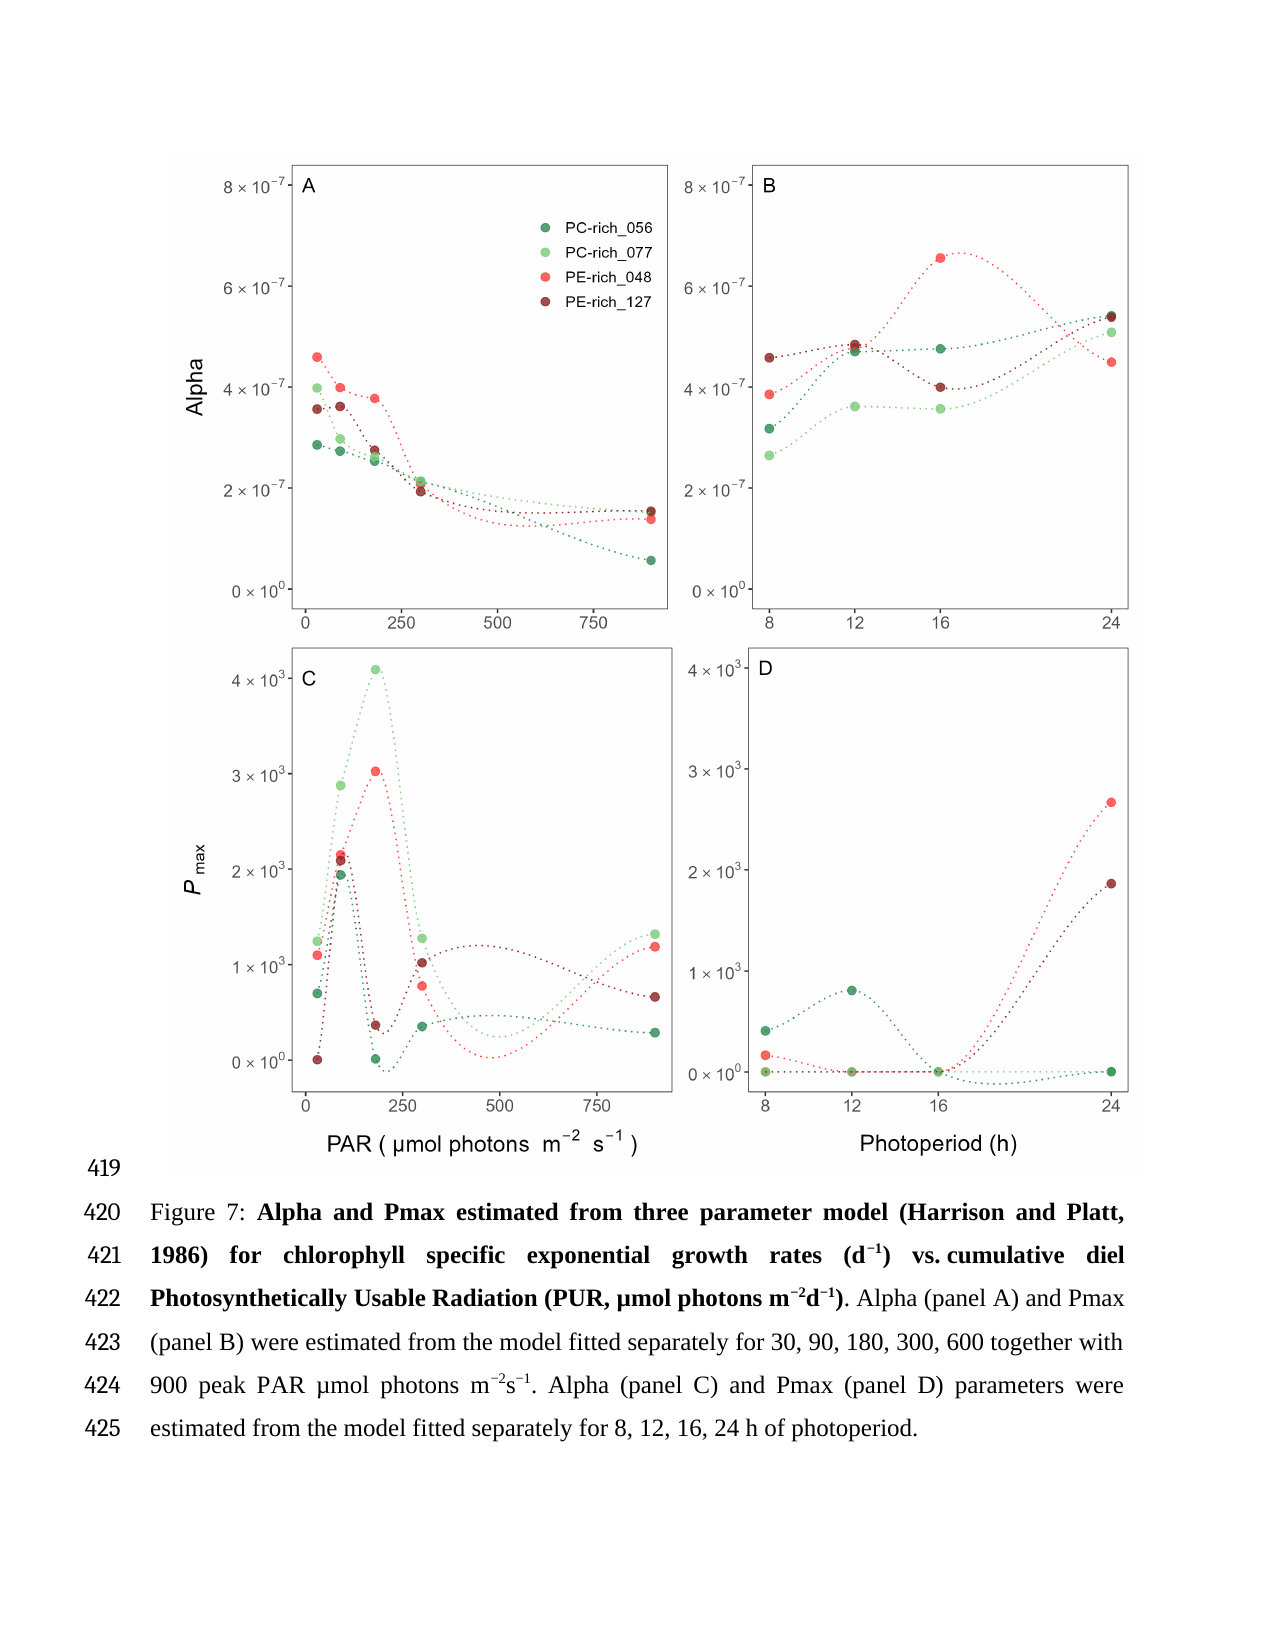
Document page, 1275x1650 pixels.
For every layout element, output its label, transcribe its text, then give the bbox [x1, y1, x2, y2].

text Figure 7: Alpha and Pmax estimated from three parameter model (Harrison and Platt, 1986) for chlorophyll specific exponential growth rates (d−1) vs. cumulative diel Photosynthetically Usable Radiation (PUR, µmol photons m−2d−1). Alpha (panel A) and Pmax (panel B) were estimated from the model fitted separately for 30, 90, 180, 300, 600 together with 900 peak PAR µmol photons m−2s−1. Alpha (panel C) and Pmax (panel D) parameters were estimated from the model fitted separately for 8, 12, 16, 24 h of photoperiod. [150, 1197, 1125, 1442]
picture [168, 150, 1144, 1177]
